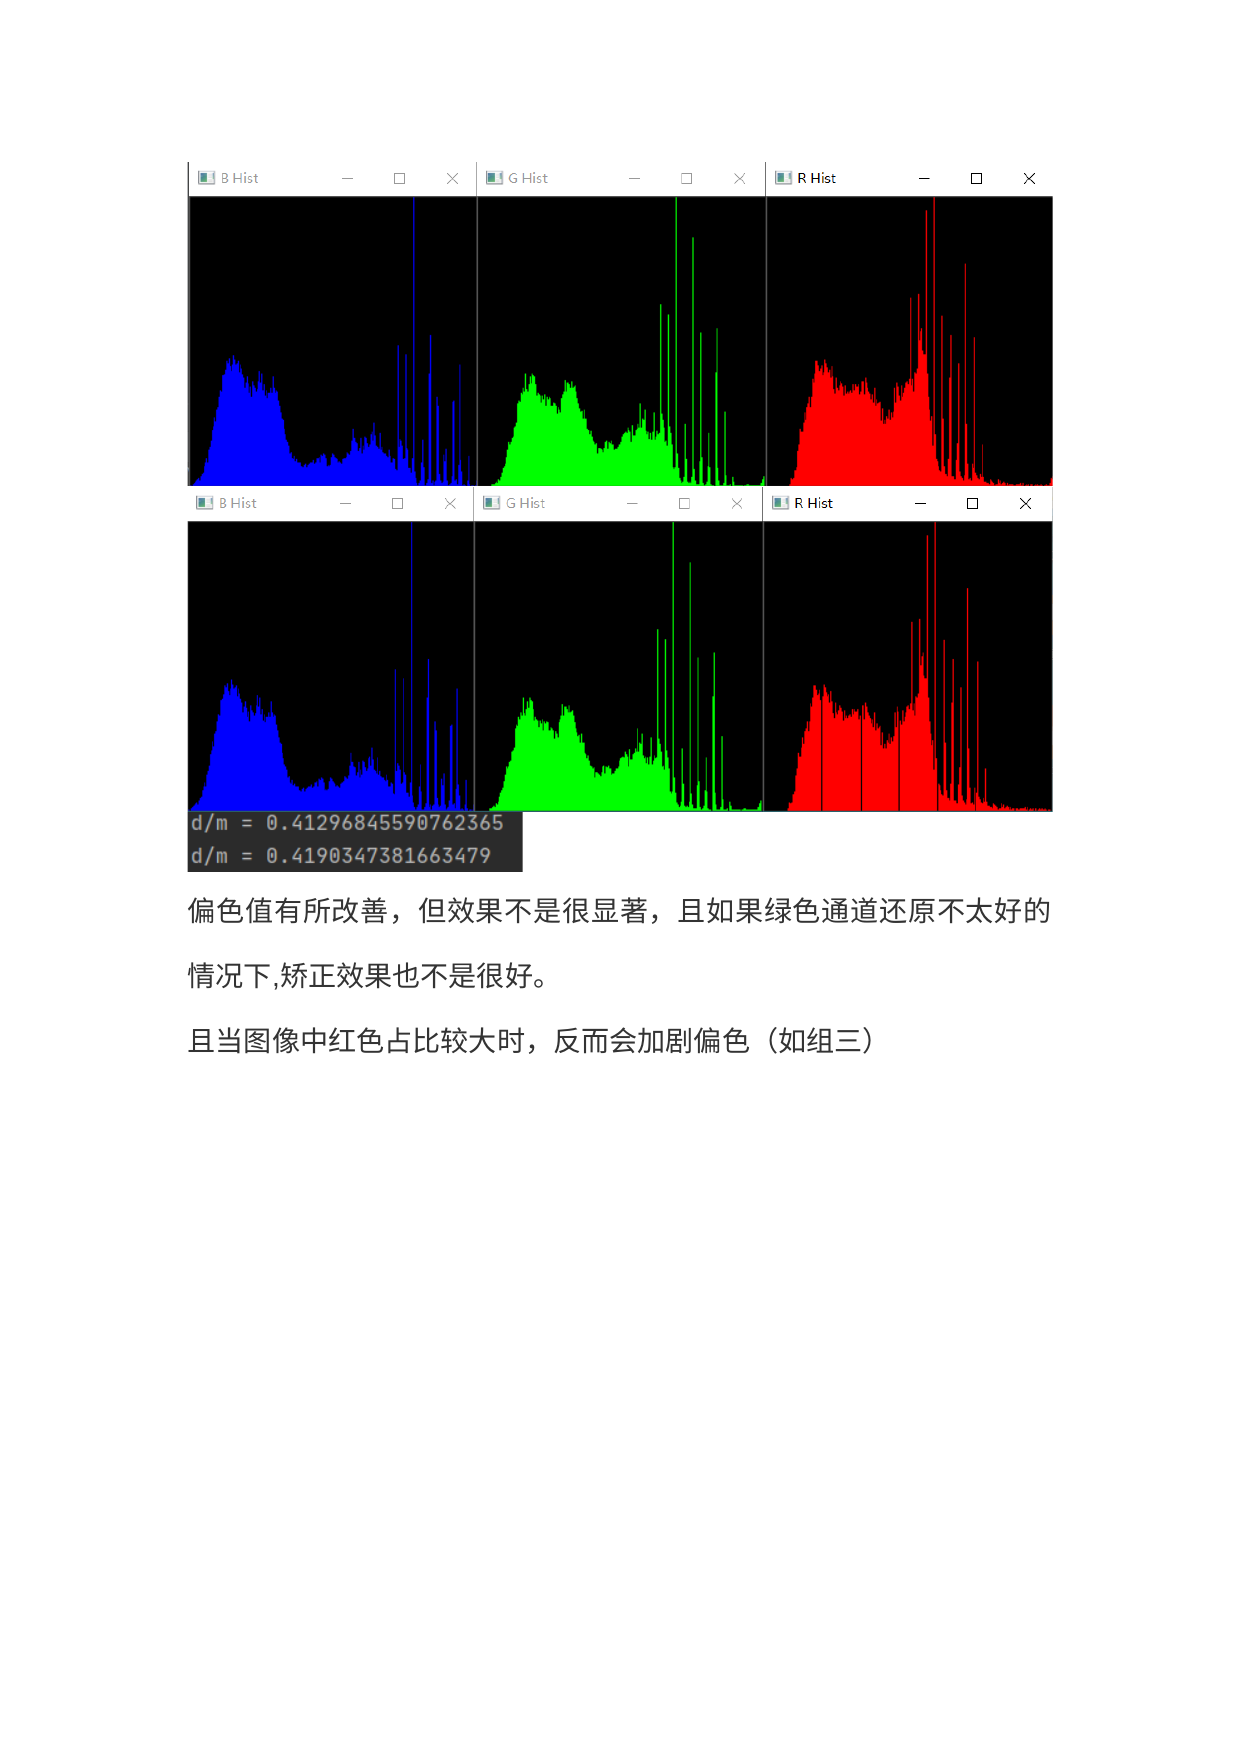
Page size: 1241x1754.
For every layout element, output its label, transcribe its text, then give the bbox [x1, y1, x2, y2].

picture [187, 487, 1053, 872]
picture [187, 162, 1053, 486]
text 偏色值有所改善，但效果不是很显著，且如果绿色通道还原不太好的情况下,矫正效果也不是很好。 [187, 877, 1053, 1007]
text 且当图像中红色占比较大时，反而会加剧偏色（如组三） [187, 1007, 1053, 1072]
